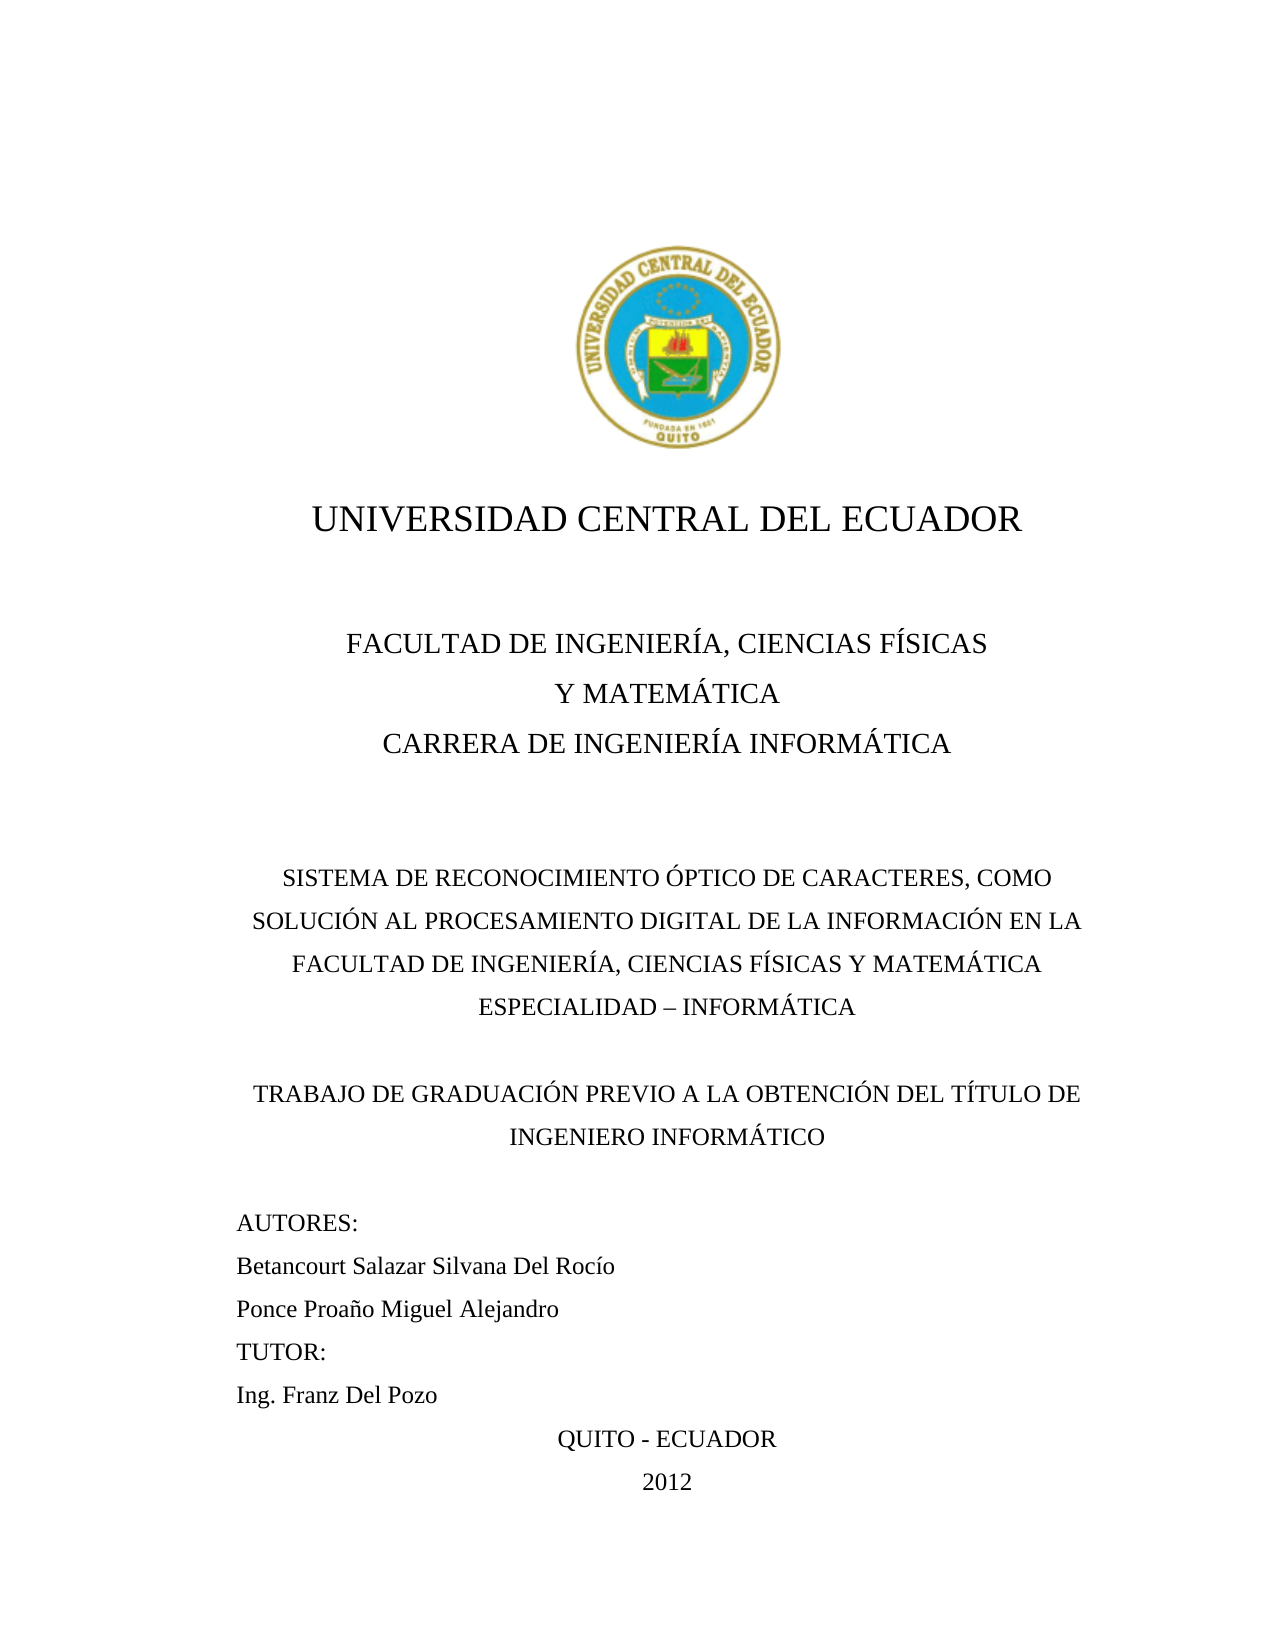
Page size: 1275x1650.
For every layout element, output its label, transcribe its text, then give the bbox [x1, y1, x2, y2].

text CARRERA DE INGENIERÍA INFORMÁTICA [236, 727, 1098, 760]
text SISTEMA DE RECONOCIMIENTO ÓPTICO DE CARACTERES, COMO SOLUCIÓN AL PROCESAMIENTO DIGITAL DE LA INFORMACIÓN EN LA FACULTAD DE INGENIERÍA, CIENCIAS FÍSICAS Y MATEMÁTICA ESPECIALIDAD – INFORMÁTICA [236, 863, 1098, 1021]
text FACULTAD DE INGENIERÍA, CIENCIAS FÍSICAS [236, 626, 1098, 659]
text Ing. Franz Del Pozo [236, 1381, 1098, 1409]
text AUTORES: [236, 1208, 1098, 1237]
picture [568, 232, 787, 455]
text TRABAJO DE GRADUACIÓN PREVIO A LA OBTENCIÓN DEL TÍTULO DE INGENIERO INFORMÁTICO [236, 1079, 1098, 1151]
text Ponce Proaño Miguel Alejandro [236, 1294, 1098, 1323]
text UNIVERSIDAD CENTRAL DEL ECUADOR [236, 497, 1098, 540]
text 2012 [236, 1467, 1098, 1496]
text Betancourt Salazar Silvana Del Rocío [236, 1251, 1098, 1280]
text TUTOR: [236, 1337, 1098, 1366]
text Y MATEMÁTICA [236, 676, 1098, 710]
text QUITO - ECUADOR [236, 1424, 1098, 1452]
